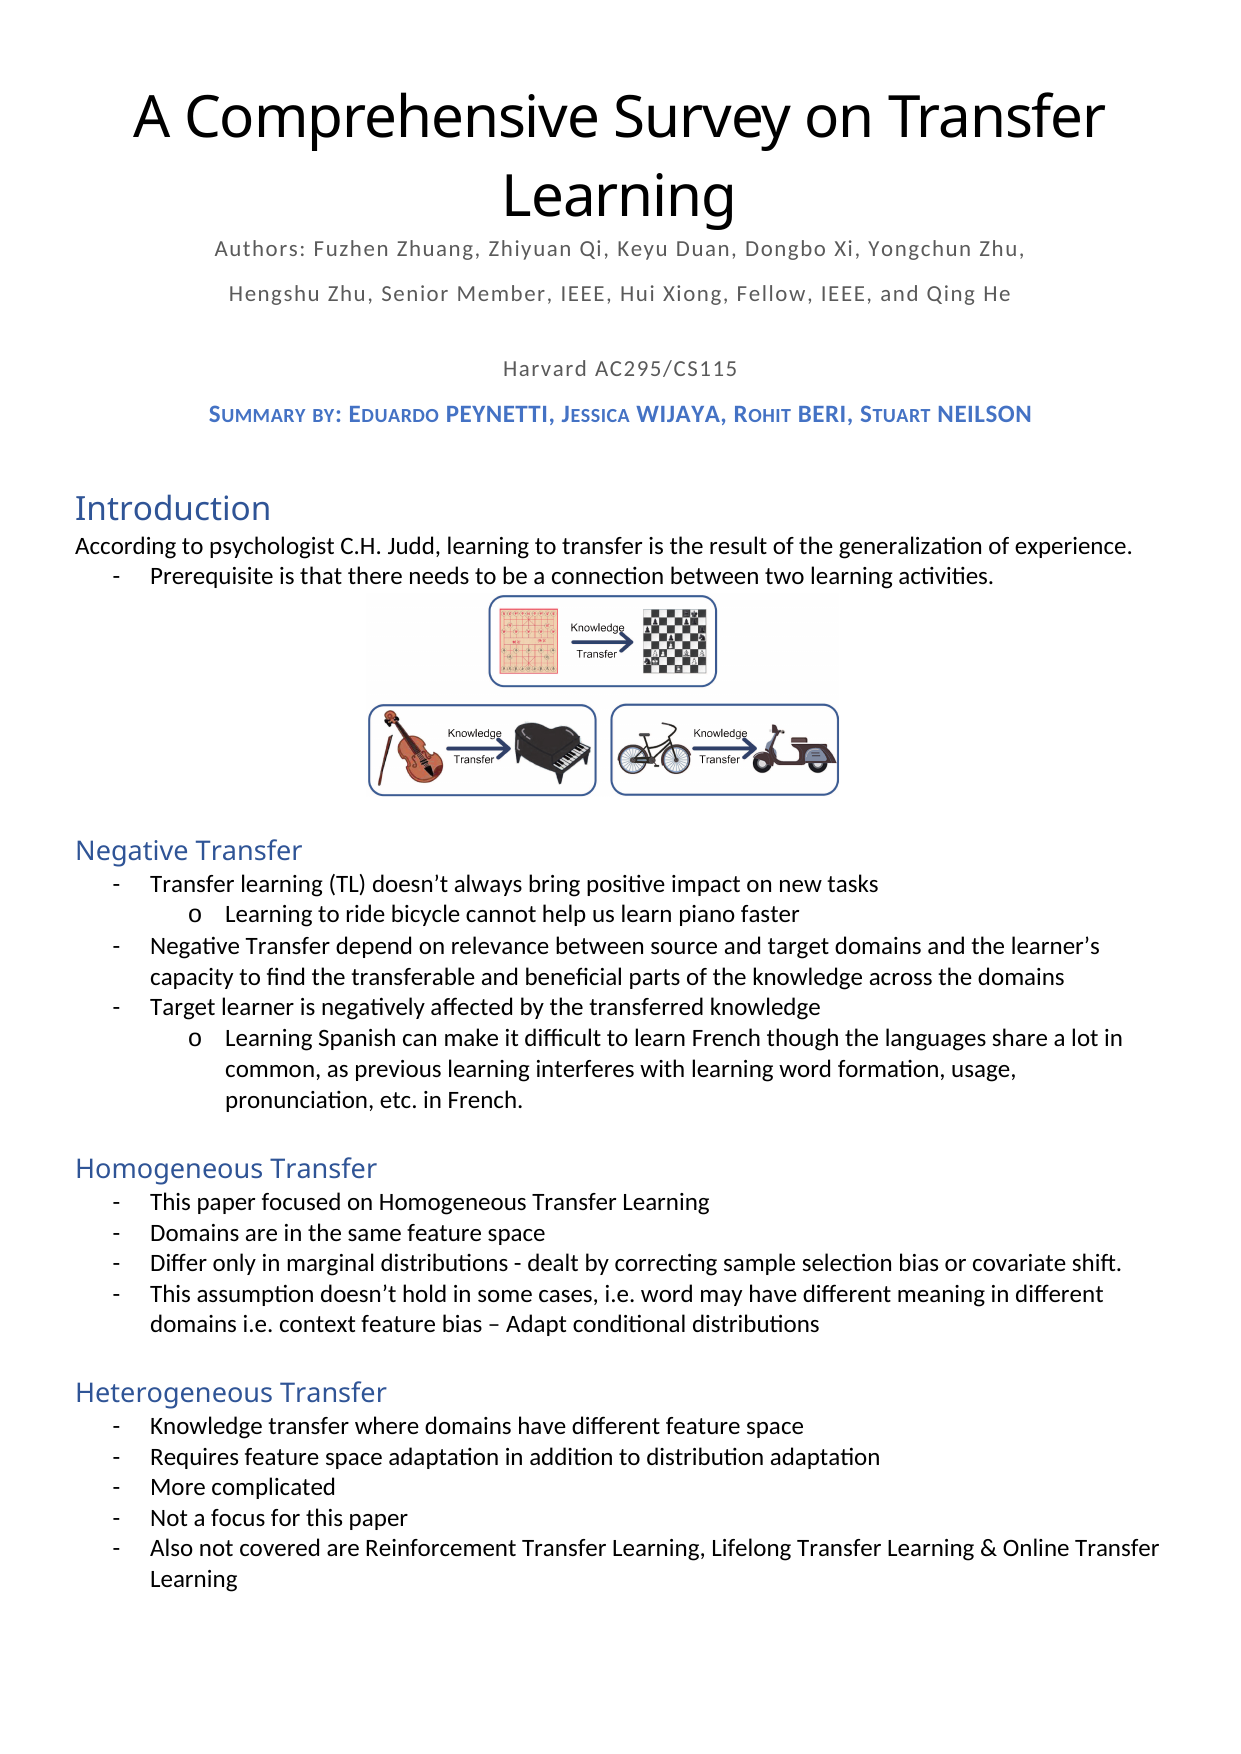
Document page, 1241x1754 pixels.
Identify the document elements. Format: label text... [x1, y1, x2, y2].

list Negative Transfer depend on relevance between source and target domains and the learner’s capacity to find the transferable and beneficial parts of the knowledge across the domains [112, 930, 1165, 991]
title A Comprehensive Survey on Transfer Learning [75, 75, 1165, 234]
subtitle Harvard AC295/CS115 [75, 354, 1165, 382]
list Not a focus for this paper [112, 1502, 1165, 1532]
list Transfer learning (TL) doesn’t always bring positive impact on new tasks [112, 868, 1165, 898]
list Learning to ride bicycle cannot help us learn piano faster [187, 898, 1165, 930]
list This assumption doesn’t hold in some cases, i.e. word may have different meaning in different domains i.e. context feature bias – Adapt conditional distributions [112, 1278, 1165, 1339]
list This paper focused on Homogeneous Transfer Learning [112, 1186, 1165, 1217]
picture [366, 593, 840, 797]
subtitle Heterogeneous Transfer [75, 1373, 1165, 1410]
list More complicated [112, 1471, 1165, 1502]
list Requires feature space adaptation in addition to distribution adaptation [112, 1441, 1165, 1471]
text Summary by: Eduardo PEYNETTI, Jessica WIJAYA, Rohit BERI, Stuart NEILSON [75, 398, 1165, 429]
subtitle Homogeneous Transfer [75, 1149, 1165, 1186]
list Target learner is negatively affected by the transferred knowledge [112, 991, 1165, 1022]
list Differ only in marginal distributions - dealt by correcting sample selection bias or covariate shift. [112, 1247, 1165, 1278]
list Learning Spanish can make it difficult to learn French though the languages share a lot in common, as previous learning interferes with learning word formation, usage, pronunciation, etc. in French. [187, 1022, 1165, 1114]
text According to psychologist C.H. Judd, learning to transfer is the result of the generalization of experience. [75, 530, 1165, 561]
list Prerequisite is that there needs to be a connection between two learning activities. [112, 561, 1165, 591]
list Knowledge transfer where domains have different feature space [112, 1410, 1165, 1441]
list Also not covered are Reinforcement Transfer Learning, Lifelong Transfer Learning & Online Transfer Learning [112, 1532, 1165, 1593]
list Domains are in the same feature space [112, 1217, 1165, 1247]
subtitle Hengshu Zhu, Senior Member, IEEE, Hui Xiong, Fellow, IEEE, and Qing He [75, 279, 1165, 307]
subtitle Negative Transfer [75, 831, 1165, 868]
subtitle Authors: Fuzhen Zhuang, Zhiyuan Qi, Keyu Duan, Dongbo Xi, Yongchun Zhu, [75, 234, 1165, 262]
subtitle Introduction [75, 484, 1165, 530]
